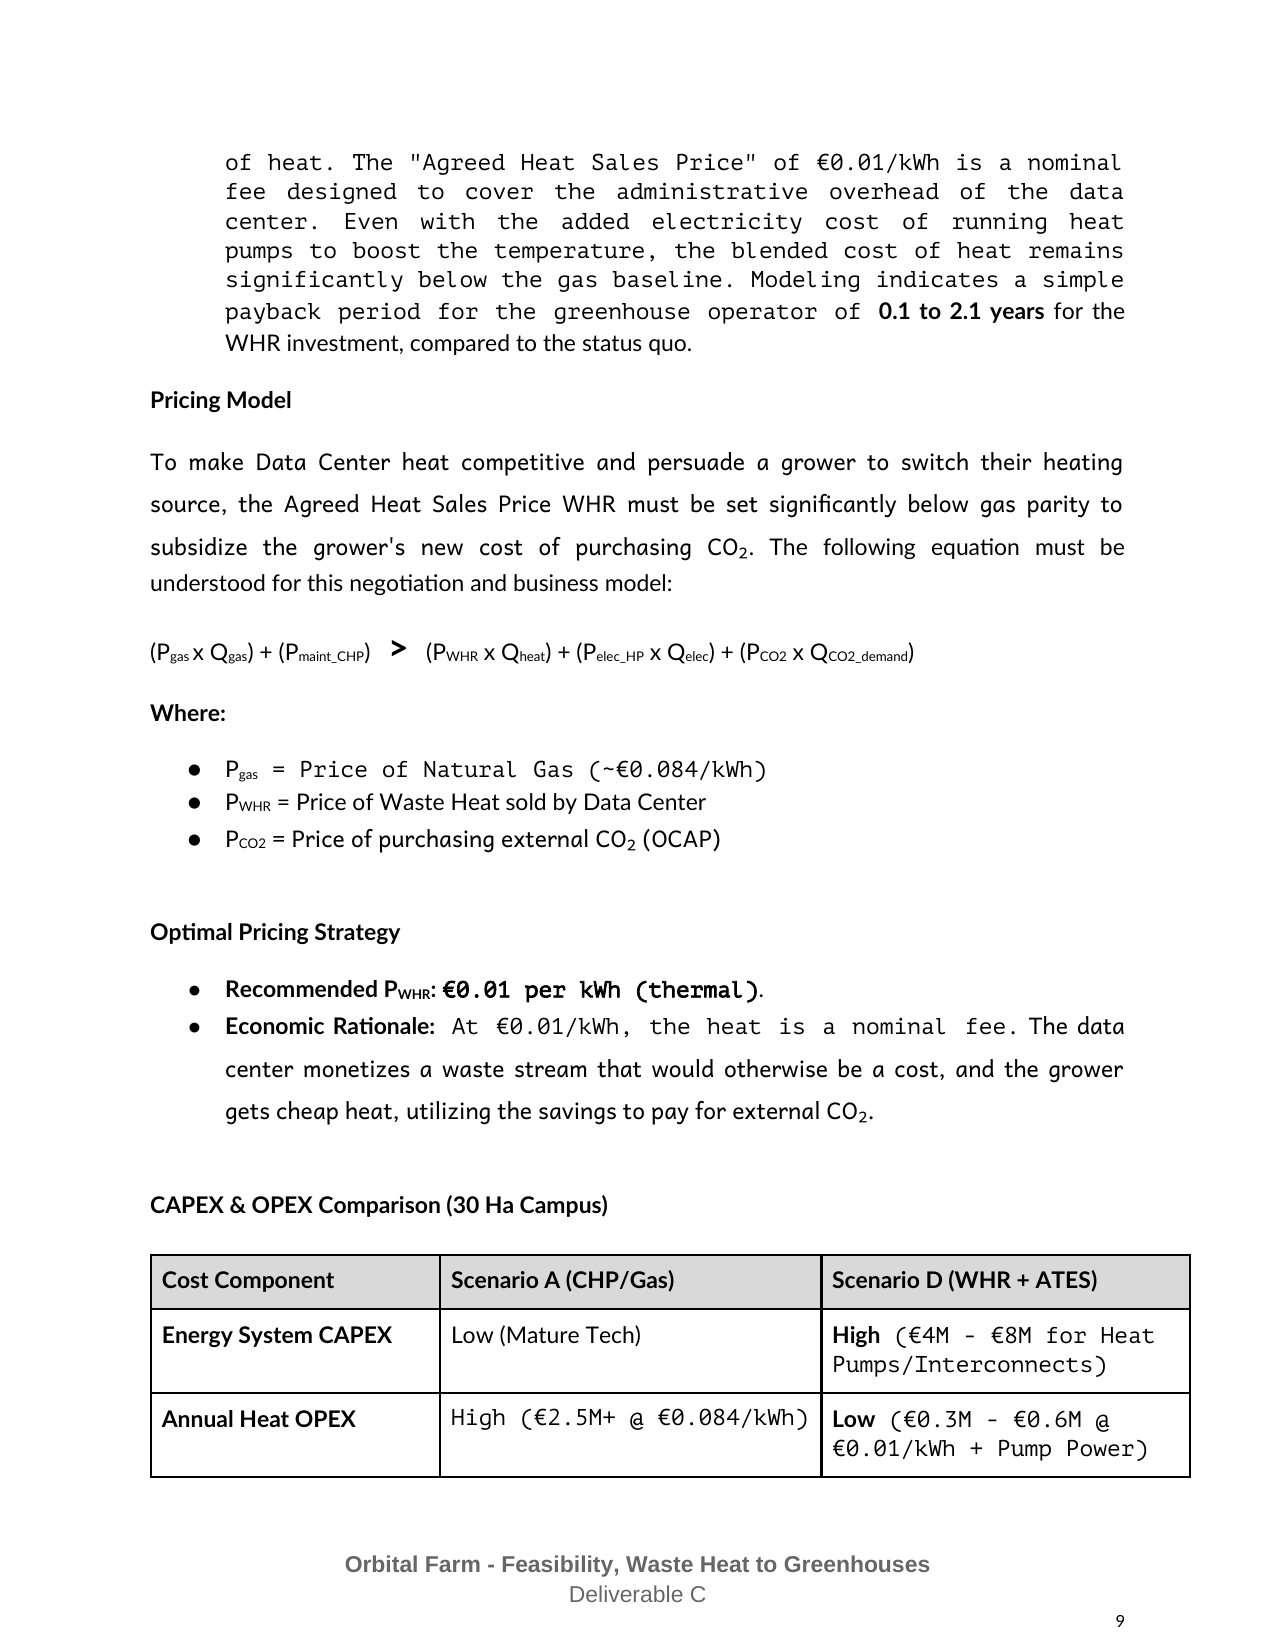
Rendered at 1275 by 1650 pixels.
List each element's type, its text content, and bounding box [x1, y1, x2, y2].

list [187, 150, 1125, 357]
table_cell Annual Heat OPEX [152, 1394, 439, 1476]
table_cell High (€2.5M+ @ €0.084/kWh) [441, 1394, 820, 1476]
list Economic Rationale: At €0.01/kWh, the heat is a nominal fee. The data center monetizes a waste stream that would otherwise be a cost, and the grower gets cheap heat, utilizing the savings to pay for external CO₂. [187, 1007, 1125, 1129]
text (Pgas x Qgas) + (Pmaint_CHP) > (PWHR x Qheat) + (Pelec_HP x Qelec) + (PCO2 x QCO2_demand) [150, 625, 1125, 667]
table_cell Low (€0.3M - €0.6M @ €0.01/kWh + Pump Power) [823, 1394, 1189, 1476]
list PCO2 = Price of purchasing external CO₂ (OCAP) [187, 819, 1125, 856]
text To make Data Center heat competitive and persuade a grower to switch their heating source, the Agreed Heat Sales Price WHR must be set significantly below gas parity to subsidize the grower's new cost of purchasing CO₂. The following equation must be understood for this negotiation and business model: [150, 442, 1125, 596]
table_cell Energy System CAPEX [152, 1310, 439, 1392]
table_header Scenario A (CHP/Gas) [441, 1256, 820, 1308]
text CAPEX & OPEX Comparison (30 Ha Campus) [150, 1191, 1125, 1218]
text Where: [150, 699, 1125, 726]
table_header Cost Component [152, 1256, 439, 1308]
list Pgas = Price of Natural Gas (~€0.084/kWh) [187, 755, 1125, 783]
text Pricing Model [150, 386, 1125, 413]
list PWHR = Price of Waste Heat sold by Data Center [187, 787, 1125, 815]
table_cell High (€4M - €8M for Heat Pumps/Interconnects) [823, 1310, 1189, 1392]
table_header Scenario D (WHR + ATES) [823, 1256, 1189, 1308]
list Recommended PWHR: €0.01 per kWh (thermal). [187, 974, 1125, 1002]
table_cell Low (Mature Tech) [441, 1310, 820, 1392]
text Optimal Pricing Strategy [150, 918, 1125, 946]
